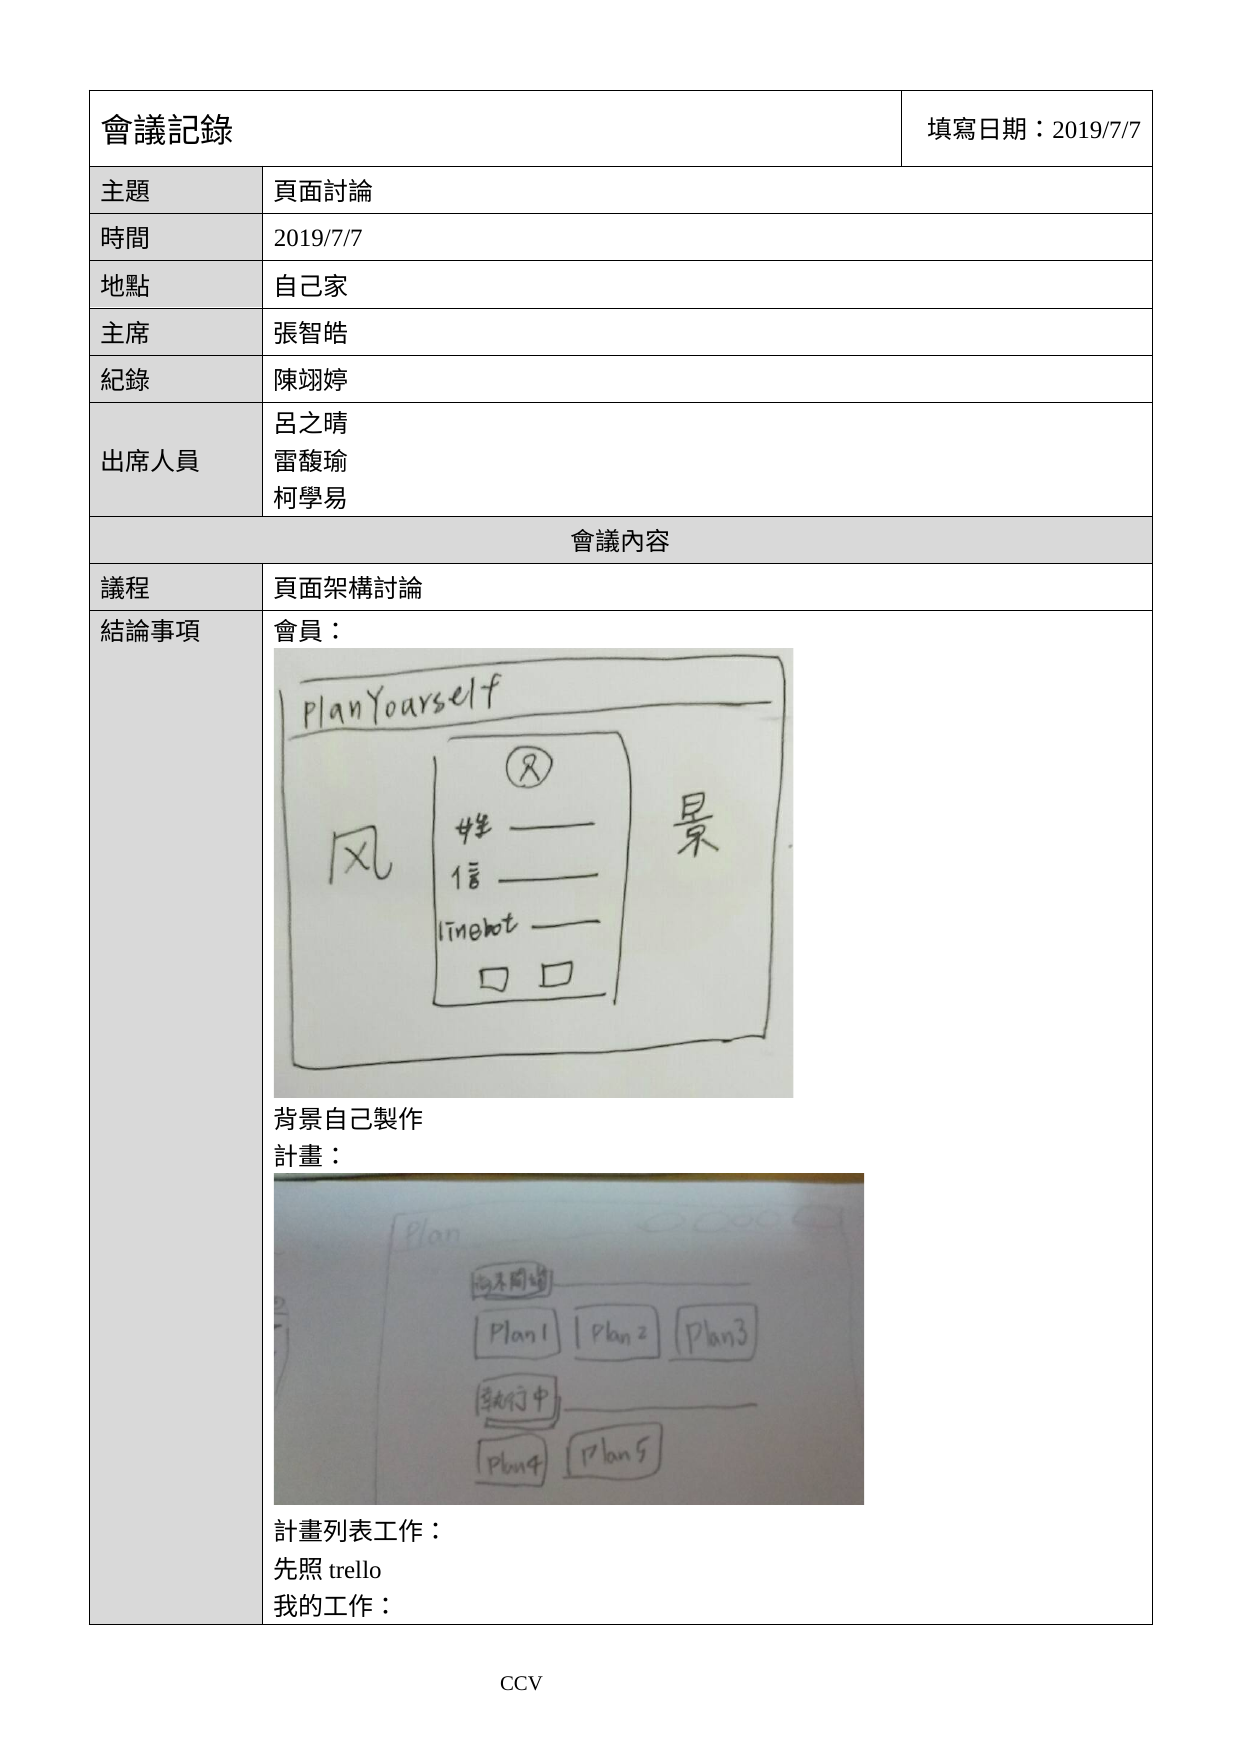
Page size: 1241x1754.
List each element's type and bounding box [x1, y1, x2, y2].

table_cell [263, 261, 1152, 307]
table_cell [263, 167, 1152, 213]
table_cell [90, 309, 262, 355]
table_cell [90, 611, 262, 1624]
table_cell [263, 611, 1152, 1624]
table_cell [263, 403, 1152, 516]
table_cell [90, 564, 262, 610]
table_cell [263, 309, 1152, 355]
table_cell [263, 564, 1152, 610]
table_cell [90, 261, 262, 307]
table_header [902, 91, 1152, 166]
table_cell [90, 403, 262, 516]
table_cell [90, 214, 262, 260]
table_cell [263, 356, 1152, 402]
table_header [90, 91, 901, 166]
picture [273, 1173, 865, 1505]
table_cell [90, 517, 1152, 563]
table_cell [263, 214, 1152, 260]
picture [273, 648, 794, 1098]
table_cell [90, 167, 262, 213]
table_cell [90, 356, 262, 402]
